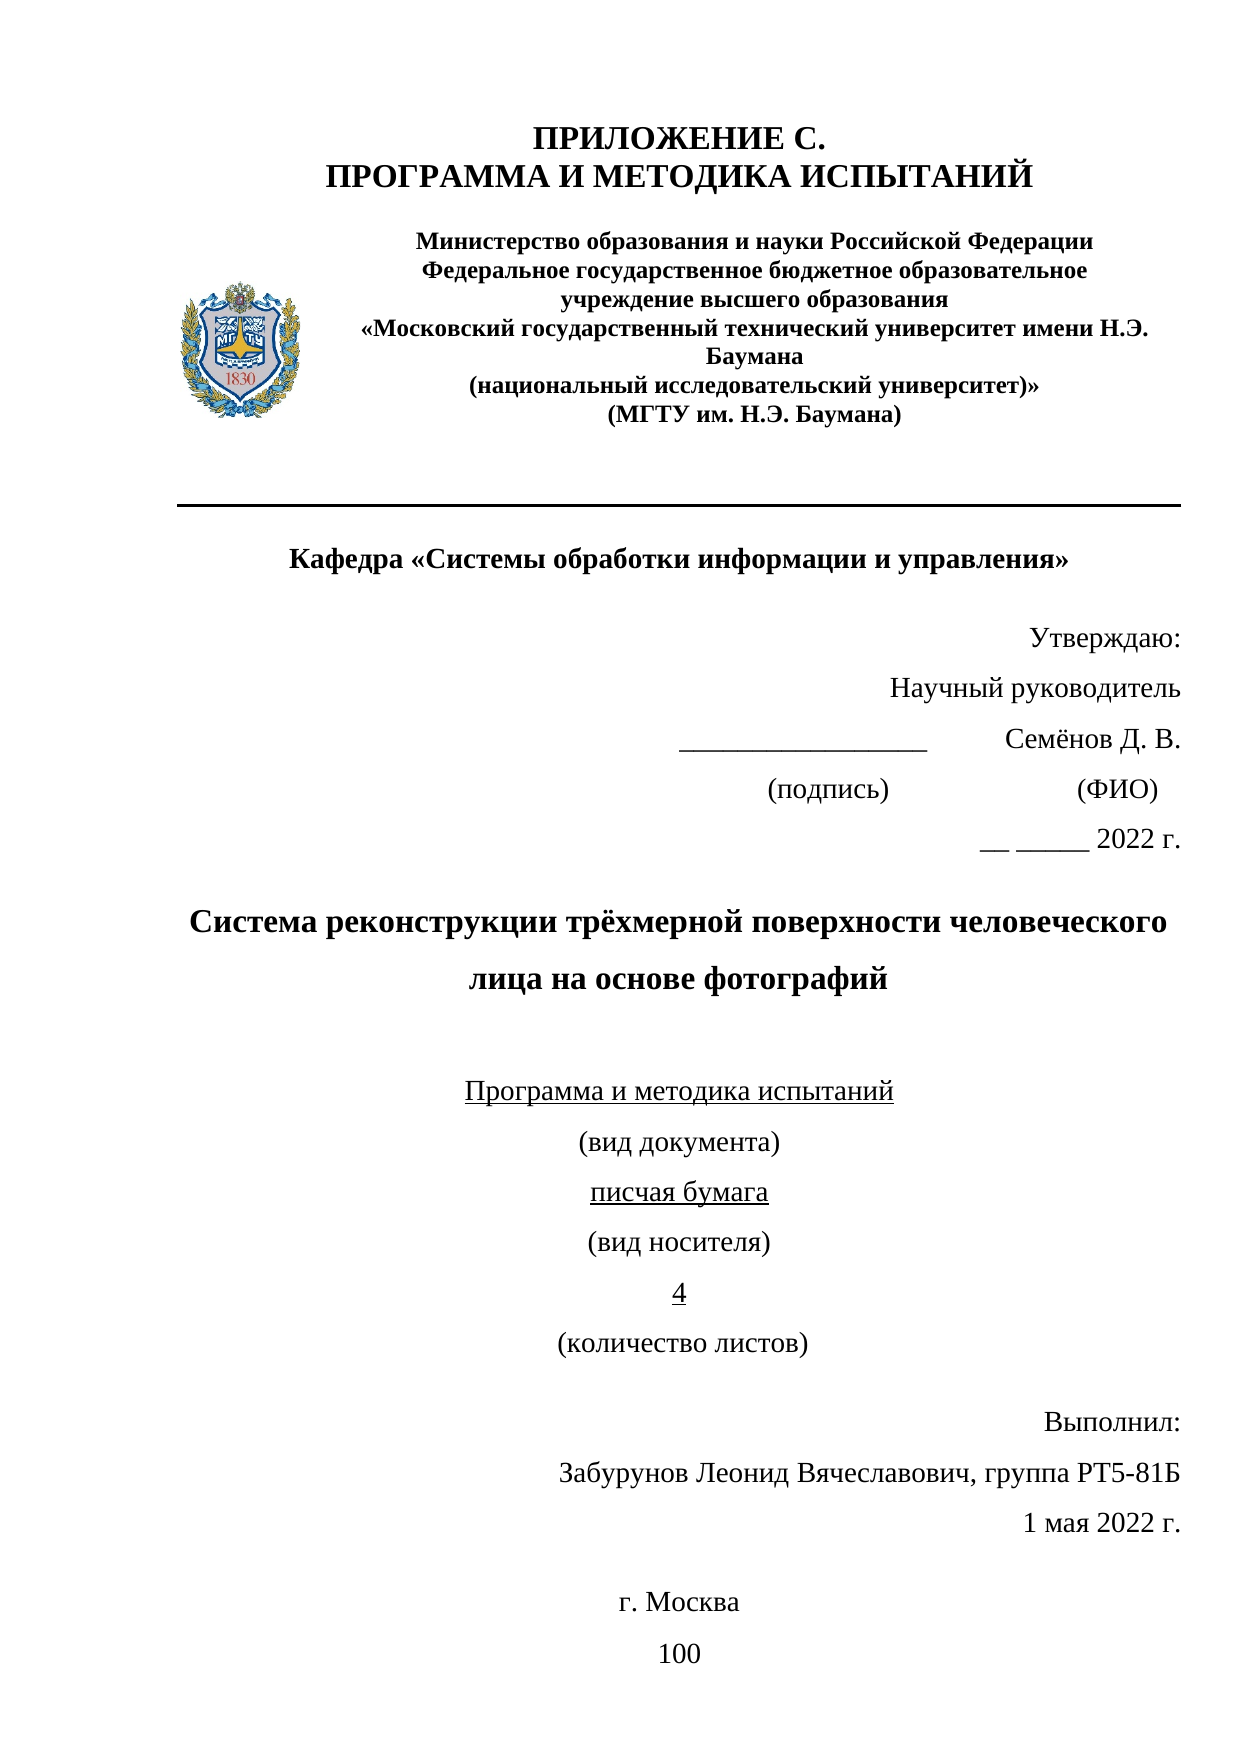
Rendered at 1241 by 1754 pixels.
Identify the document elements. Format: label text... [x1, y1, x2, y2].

text (количество листов) [177, 1325, 1181, 1358]
picture [180, 281, 300, 418]
text Кафедра «Системы обработки информации и управления» [177, 541, 1181, 574]
text Выполнил: Забурунов Леонид Вячеславович, группа РТ5-81Б [177, 1404, 1181, 1488]
text Программа и методика испытаний [177, 1073, 1181, 1107]
text (вид носителя) [177, 1224, 1181, 1258]
subtitle ПРОГРАММА И МЕТОДИКА ИСПЫТАНИЙ [177, 156, 1181, 195]
text Утверждаю: [177, 620, 1181, 654]
text Система реконструкции трёхмерной поверхности человеческого лица на основе фотографий [177, 901, 1179, 997]
text __ _____ 2022 г. [177, 821, 1181, 855]
text 1 мая 2022 г. [177, 1505, 1181, 1539]
table_header [177, 226, 347, 434]
text (подпись) (ФИО) [693, 771, 1181, 805]
text писчая бумага [177, 1174, 1181, 1208]
text г. Москва [177, 1584, 1181, 1618]
text (вид документа) [177, 1124, 1181, 1157]
subtitle ПРИЛОЖЕНИЕ C. [177, 118, 1181, 156]
text Научный руководитель _________________ Семёнов Д. В. [398, 671, 1181, 754]
table_header Министерство образования и науки Российской Федерации Федеральное государственное бюджетное образовательное учреждение высшего образования «Московский государственный технический университет имени Н.Э. Баумана (национальный исследовательский университет)» (МГТУ им. Н.Э. Баумана) [348, 226, 1162, 434]
text 4 [177, 1275, 1181, 1308]
